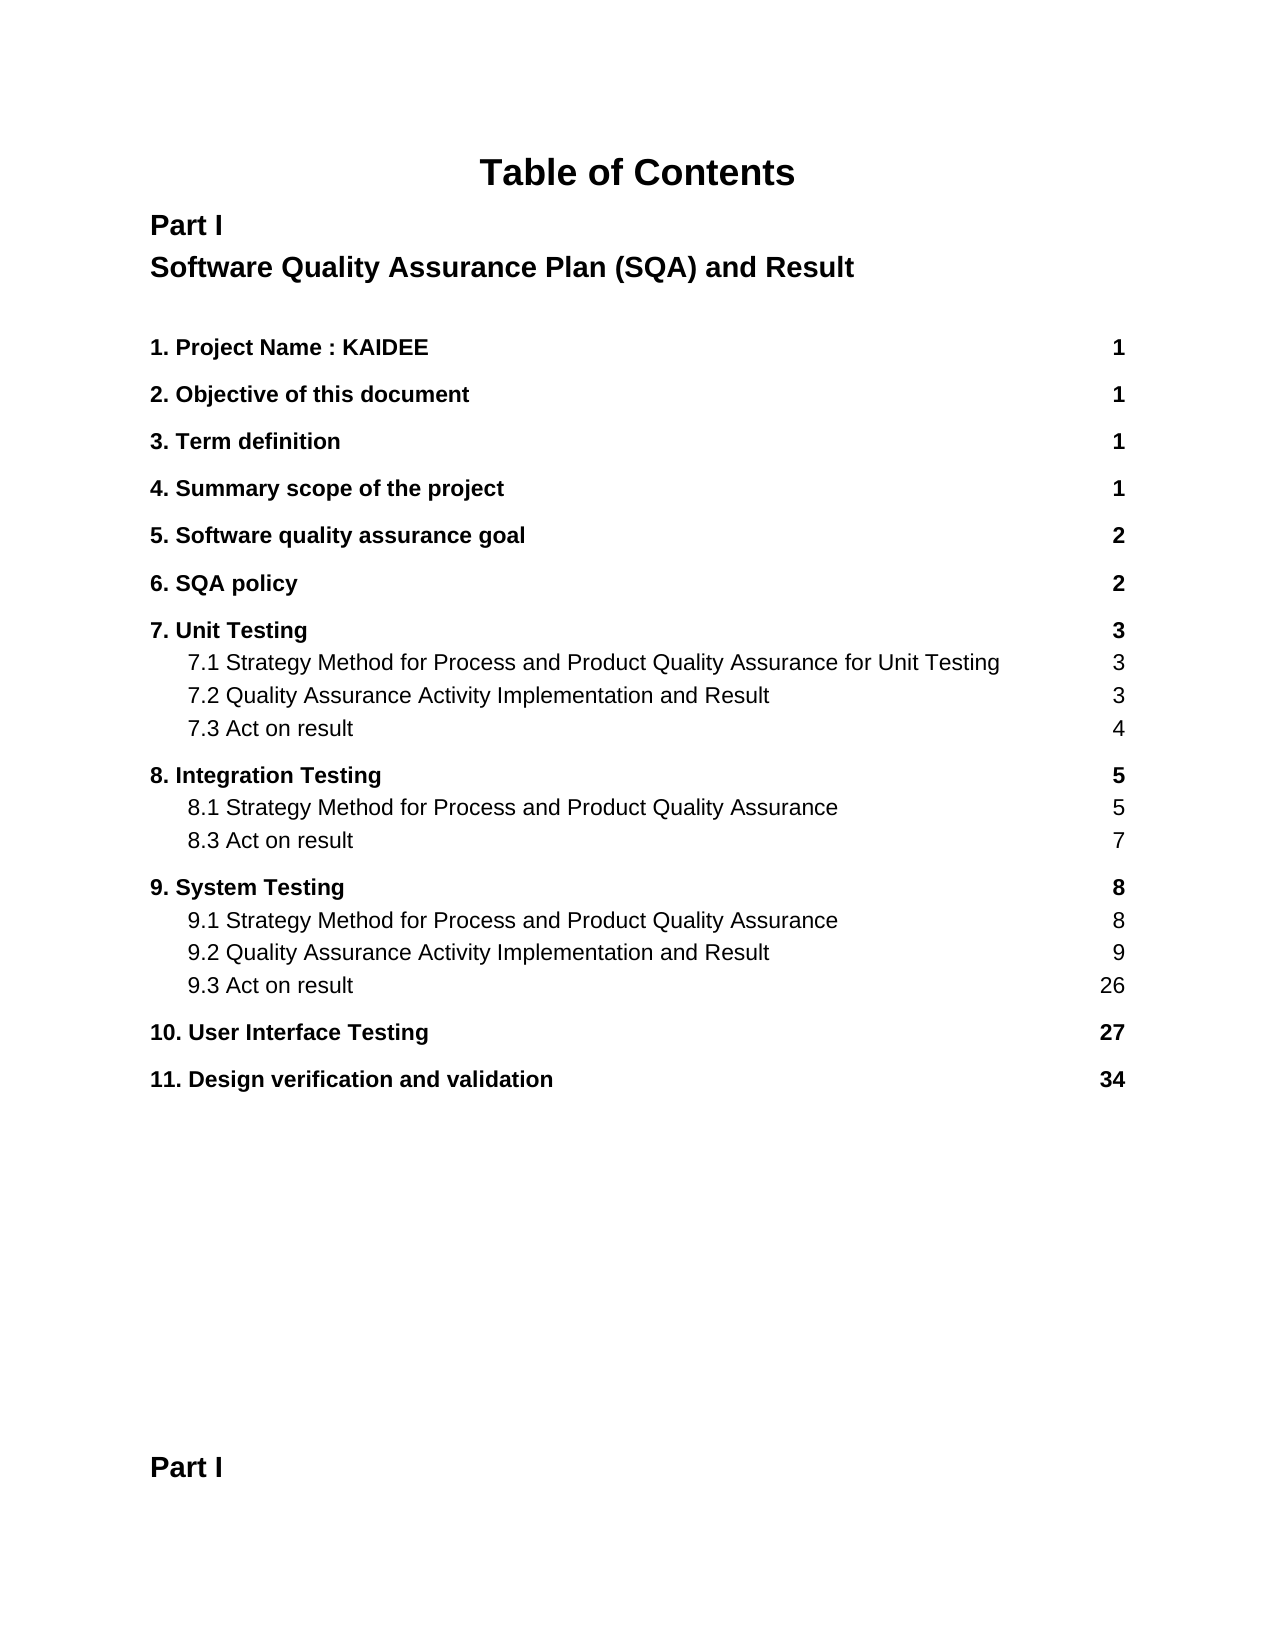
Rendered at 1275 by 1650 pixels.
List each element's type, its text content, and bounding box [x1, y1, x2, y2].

text Part I [150, 208, 1125, 241]
text Table of Contents [150, 150, 1125, 193]
text Part I [150, 1450, 1125, 1483]
text Software Quality Assurance Plan (SQA) and Result [150, 250, 1125, 283]
